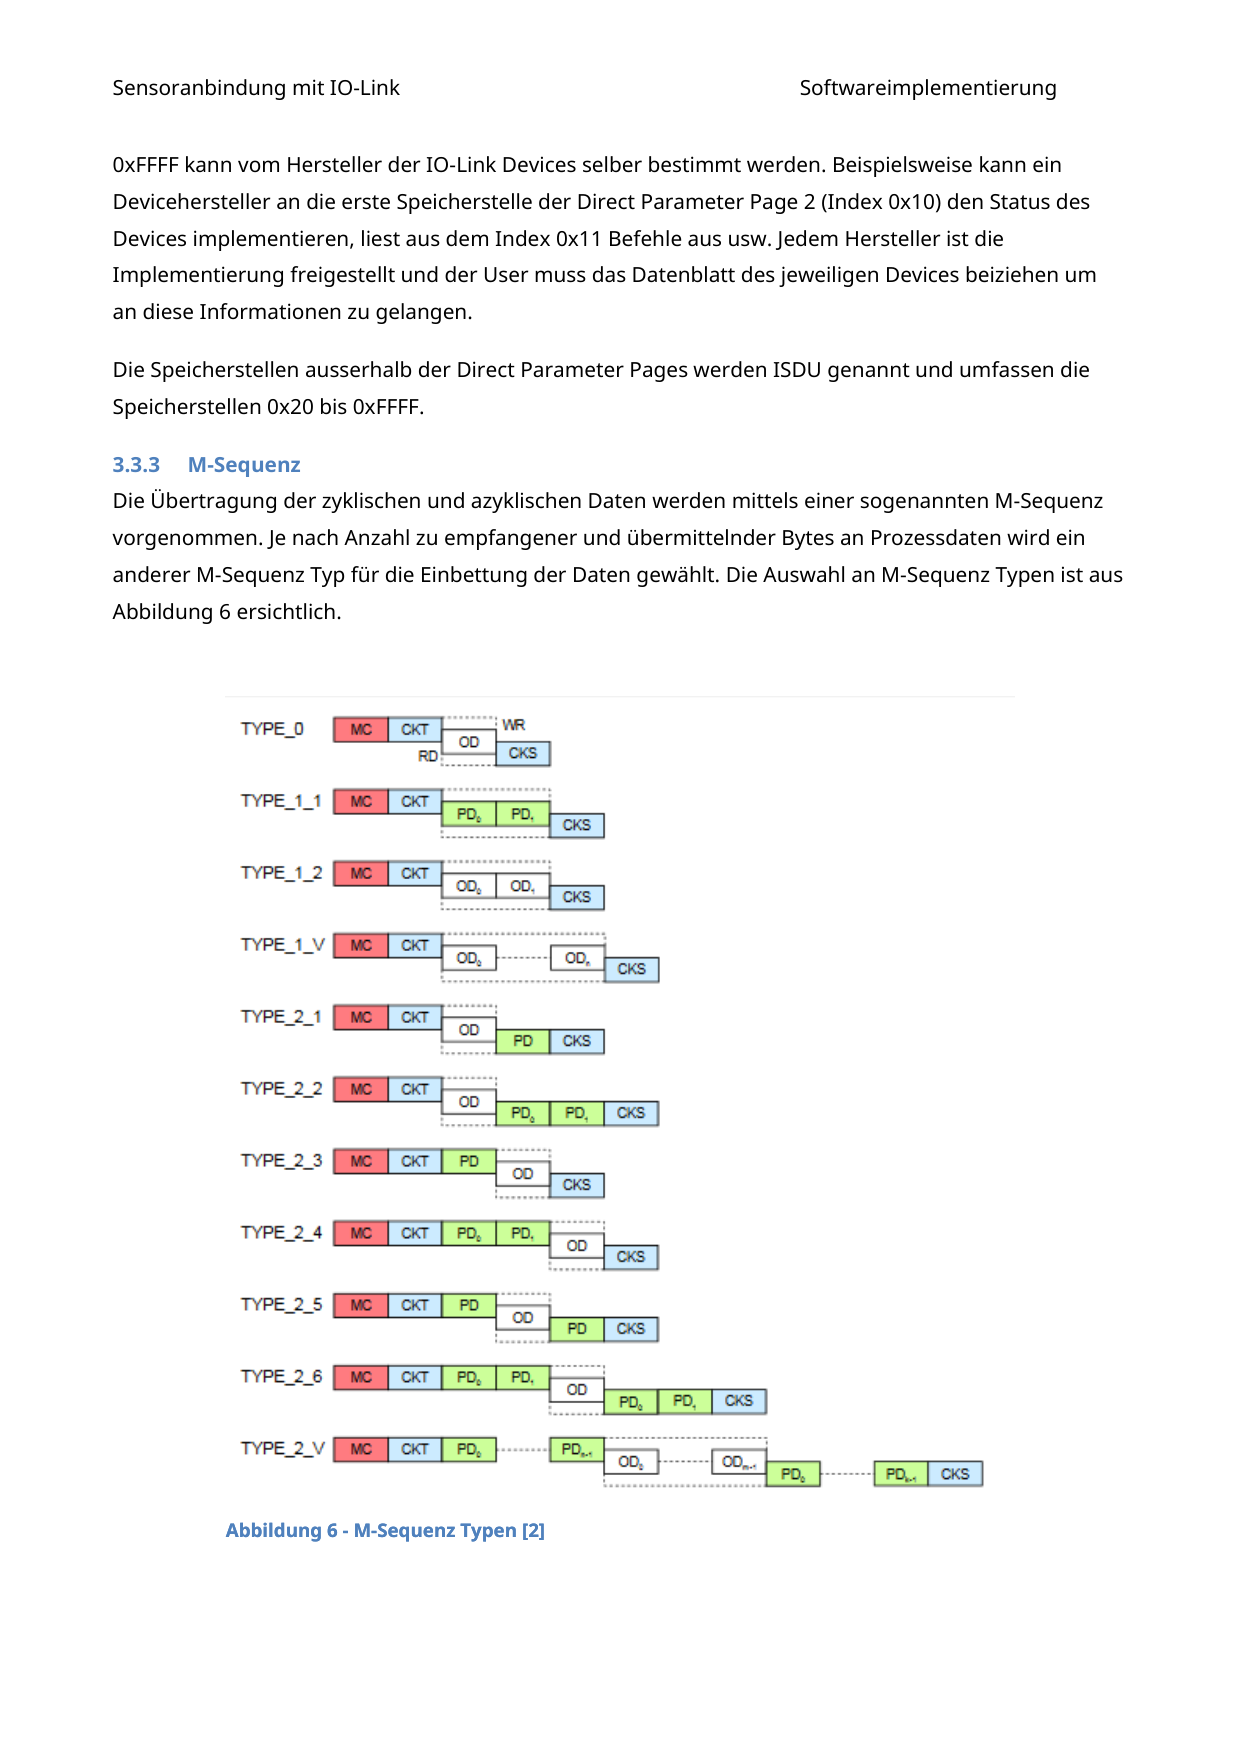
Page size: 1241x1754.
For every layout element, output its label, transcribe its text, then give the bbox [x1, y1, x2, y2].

text Die Speicherstellen ausserhalb der Direct Parameter Pages werden ISDU genannt und umfassen die Speicherstellen 0x20 bis 0xFFFF. [112, 355, 1128, 421]
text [112, 150, 1128, 326]
picture [225, 696, 1015, 1500]
text Die Übertragung der zyklischen und azyklischen Daten werden mittels einer sogenannten M-Sequenz vorgenommen. Je nach Anzahl zu empfangener und übermittelnder Bytes an Prozessdaten wird ein anderer M-Sequenz Typ für die Einbettung der Daten gewählt. Die Auswahl an M-Sequenz Typen ist aus Abbildung 6 ersichtlich. [112, 487, 1128, 626]
subtitle M-Sequenz [112, 450, 1128, 478]
